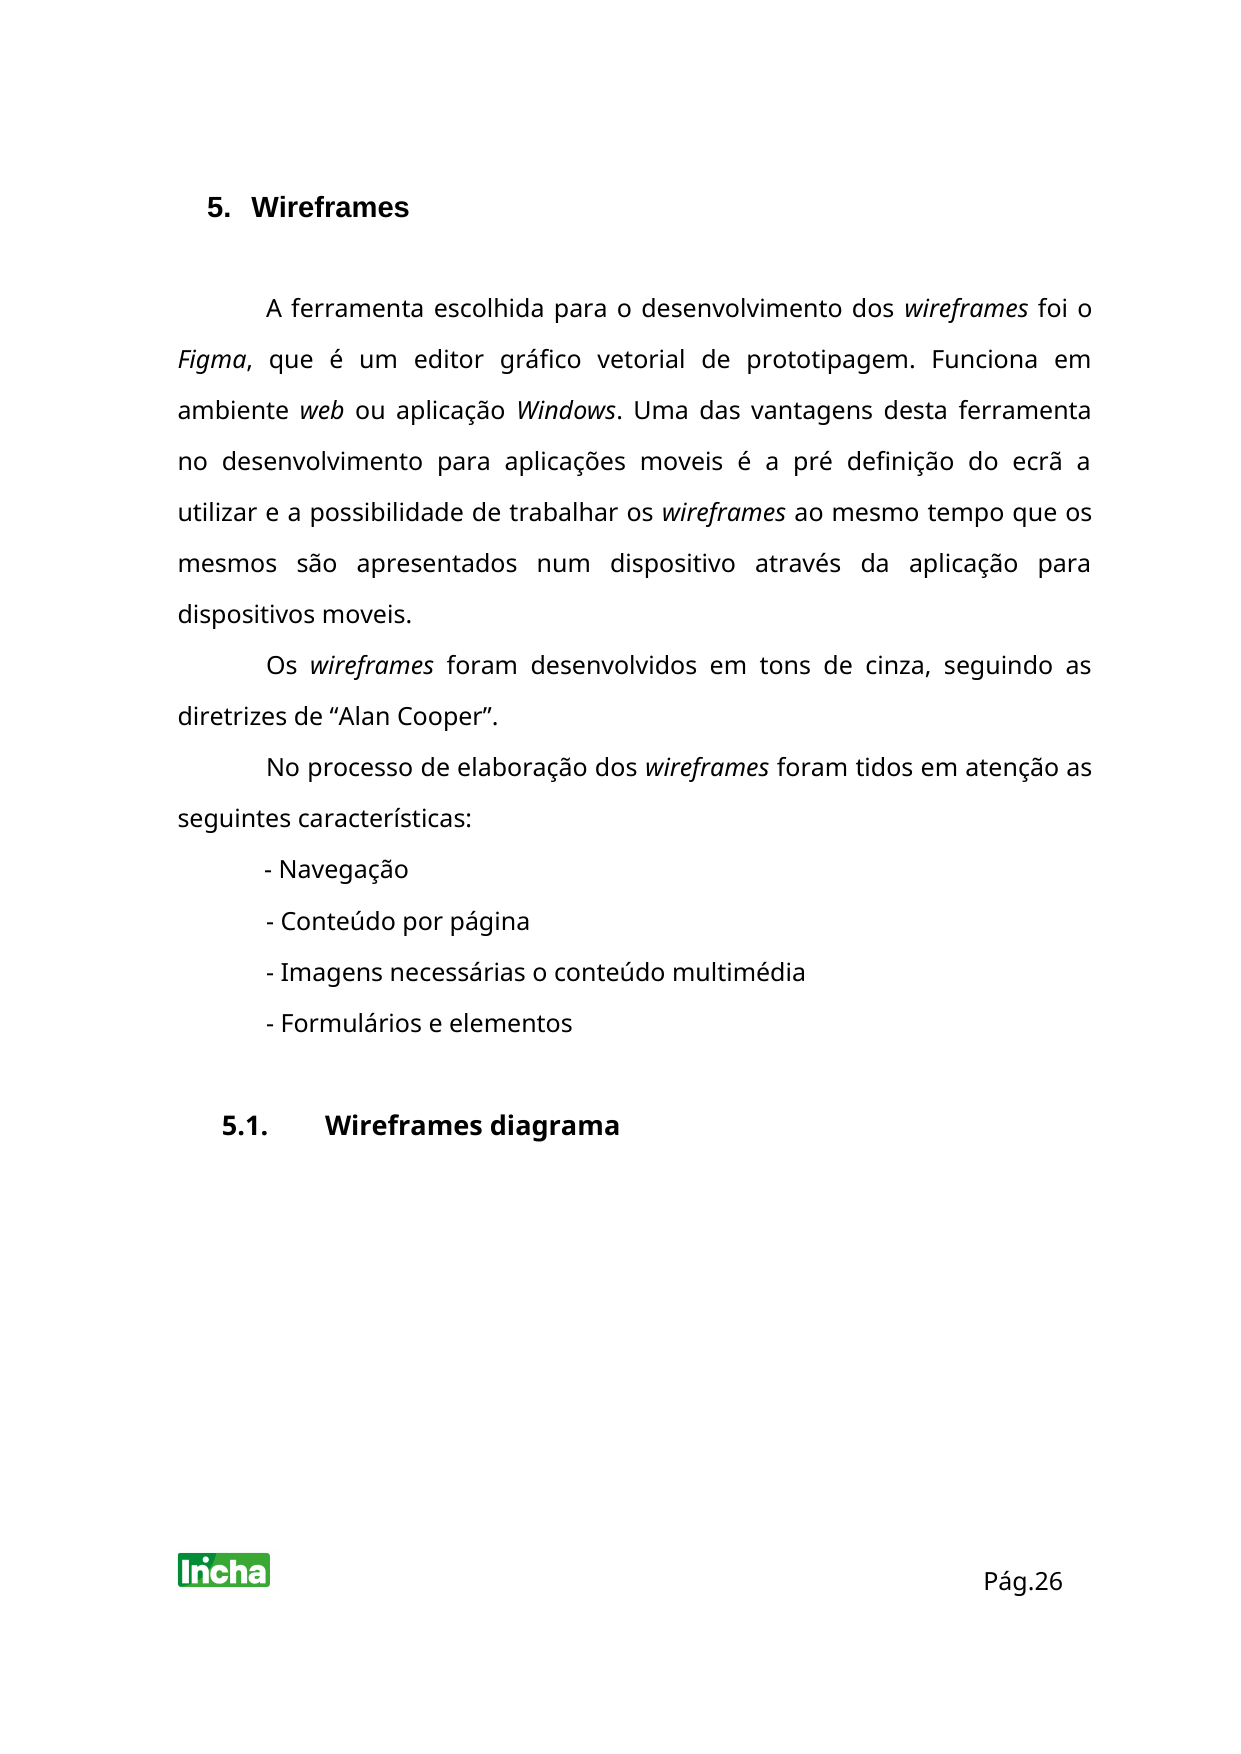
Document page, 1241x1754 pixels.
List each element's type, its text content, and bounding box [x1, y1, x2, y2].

text - Navegação [177, 852, 1092, 886]
subtitle Wireframes diagrama [222, 1106, 1092, 1143]
text - Conteúdo por página [177, 903, 1092, 937]
picture [177, 1547, 279, 1591]
text Os wireframes foram desenvolvidos em tons de cinza, seguindo as diretrizes de “Alan Cooper”. [177, 648, 1092, 733]
text - Formulários e elementos [177, 1005, 1092, 1039]
text A ferramenta escolhida para o desenvolvimento dos wireframes foi o Figma, que é um editor gráfico vetorial de prototipagem. Funciona em ambiente web ou aplicação Windows. Uma das vantagens desta ferramenta no desenvolvimento para aplicações moveis é a pré definição do ecrã a utilizar e a possibilidade de trabalhar os wireframes ao mesmo tempo que os mesmos são apresentados num dispositivo através da aplicação para dispositivos moveis. [177, 291, 1092, 631]
subtitle Wireframes [177, 190, 1092, 224]
text No processo de elaboração dos wireframes foram tidos em atenção as seguintes características: [177, 750, 1092, 835]
text - Imagens necessárias o conteúdo multimédia [177, 954, 1092, 988]
